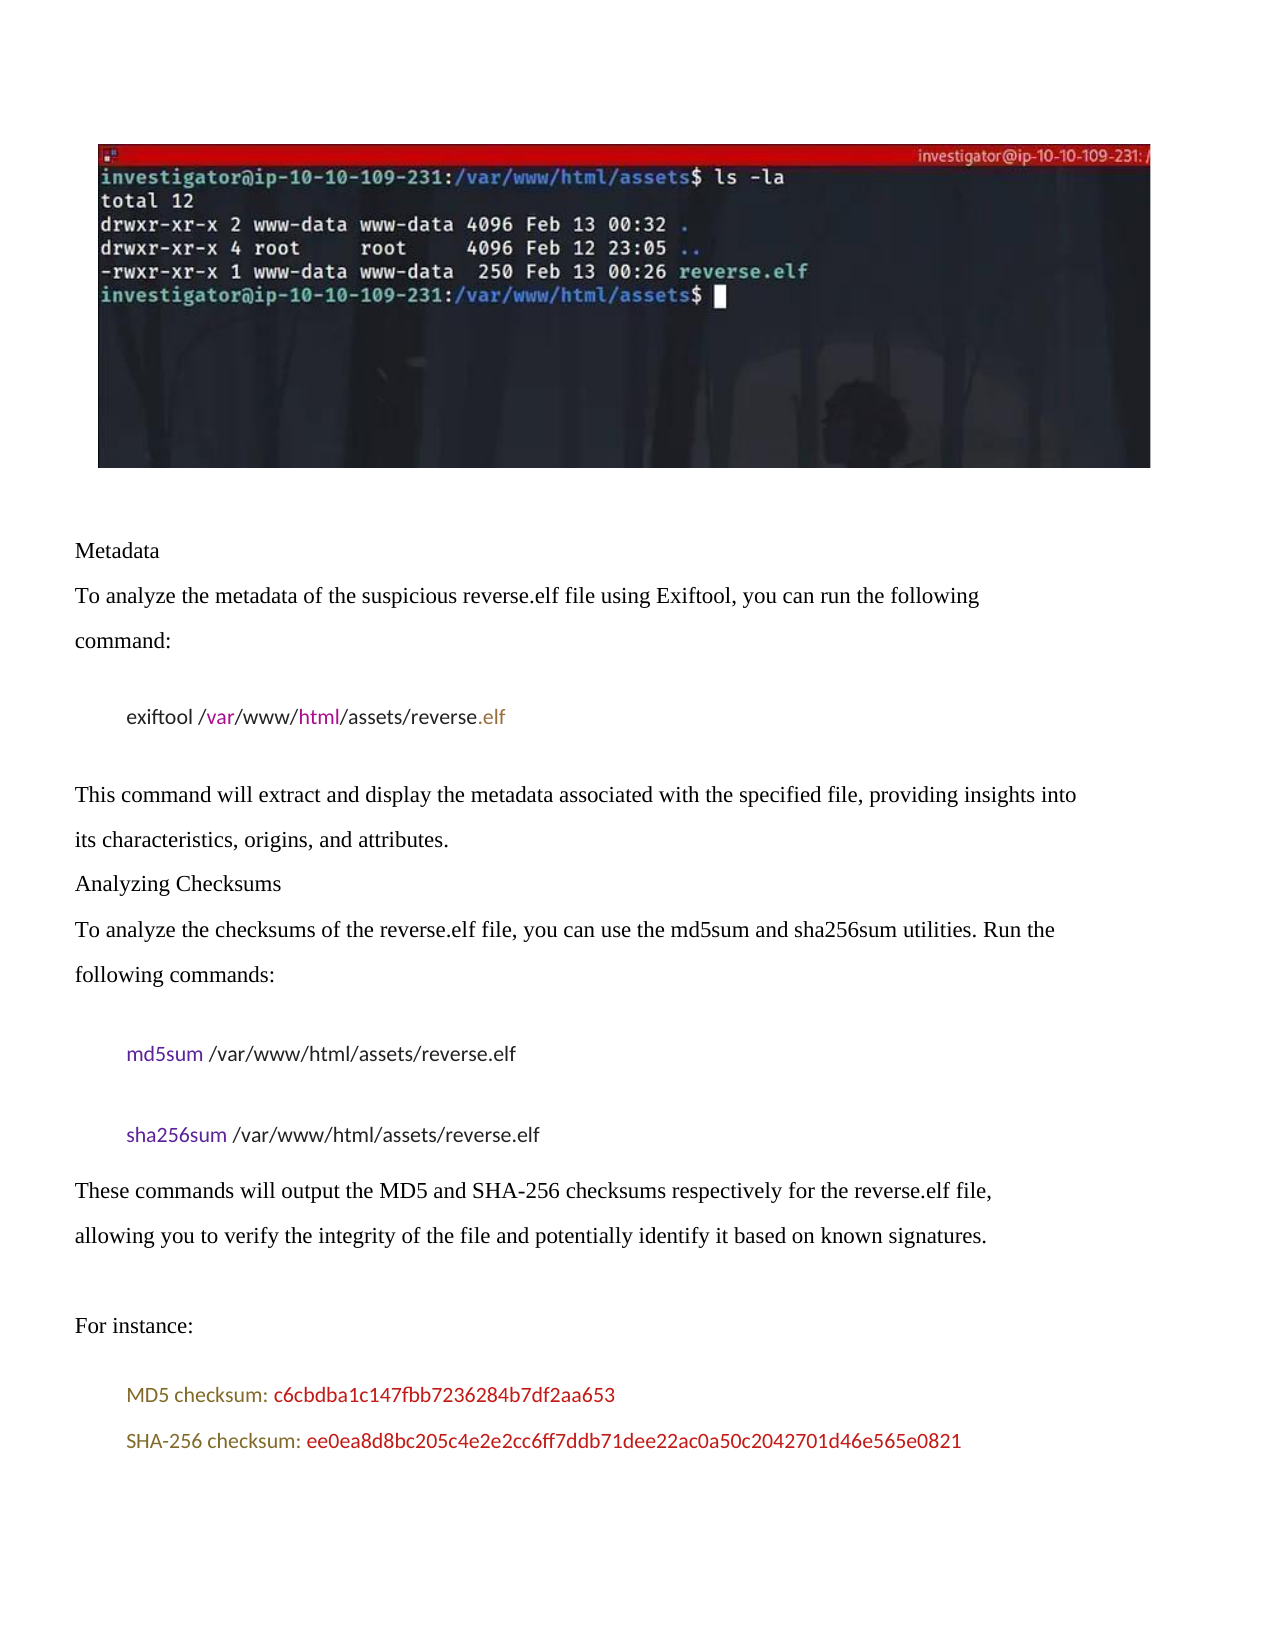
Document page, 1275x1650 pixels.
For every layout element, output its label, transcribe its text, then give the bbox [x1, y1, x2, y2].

text This command will extract and display the metadata associated with the specified file, providing insights into its characteristics, origins, and attributes. [74, 781, 1083, 852]
text exiftool /var/www/html/assets/reverse.elf [126, 703, 1216, 730]
text MD5 checksum: c6cbdba1c147fbb7236284b7df2aa653 [126, 1382, 1216, 1408]
text For instance: [74, 1312, 1216, 1338]
text SHA-256 checksum: ee0ea8d8bc205c4e2e2cc6ff7ddb71dee22ac0a50c2042701d46e565e0821 [126, 1427, 1216, 1453]
text To analyze the checksums of the reverse.elf file, you can use the md5sum and sha256sum utilities. Run the following commands: [74, 916, 1083, 987]
text Metadata [74, 537, 1216, 564]
text sha256sum /var/www/html/assets/reverse.elf [126, 1122, 1216, 1148]
text md5sum /var/www/html/assets/reverse.elf [126, 1040, 1216, 1066]
picture [98, 144, 1151, 468]
text These commands will output the MD5 and SHA-256 checksums respectively for the reverse.elf file, allowing you to verify the integrity of the file and potentially identify it based on known signatures. [74, 1177, 1044, 1249]
text To analyze the metadata of the suspicious reverse.elf file using Exiftool, you can run the following command: [74, 583, 1044, 654]
text Analyzing Checksums [74, 870, 1216, 897]
